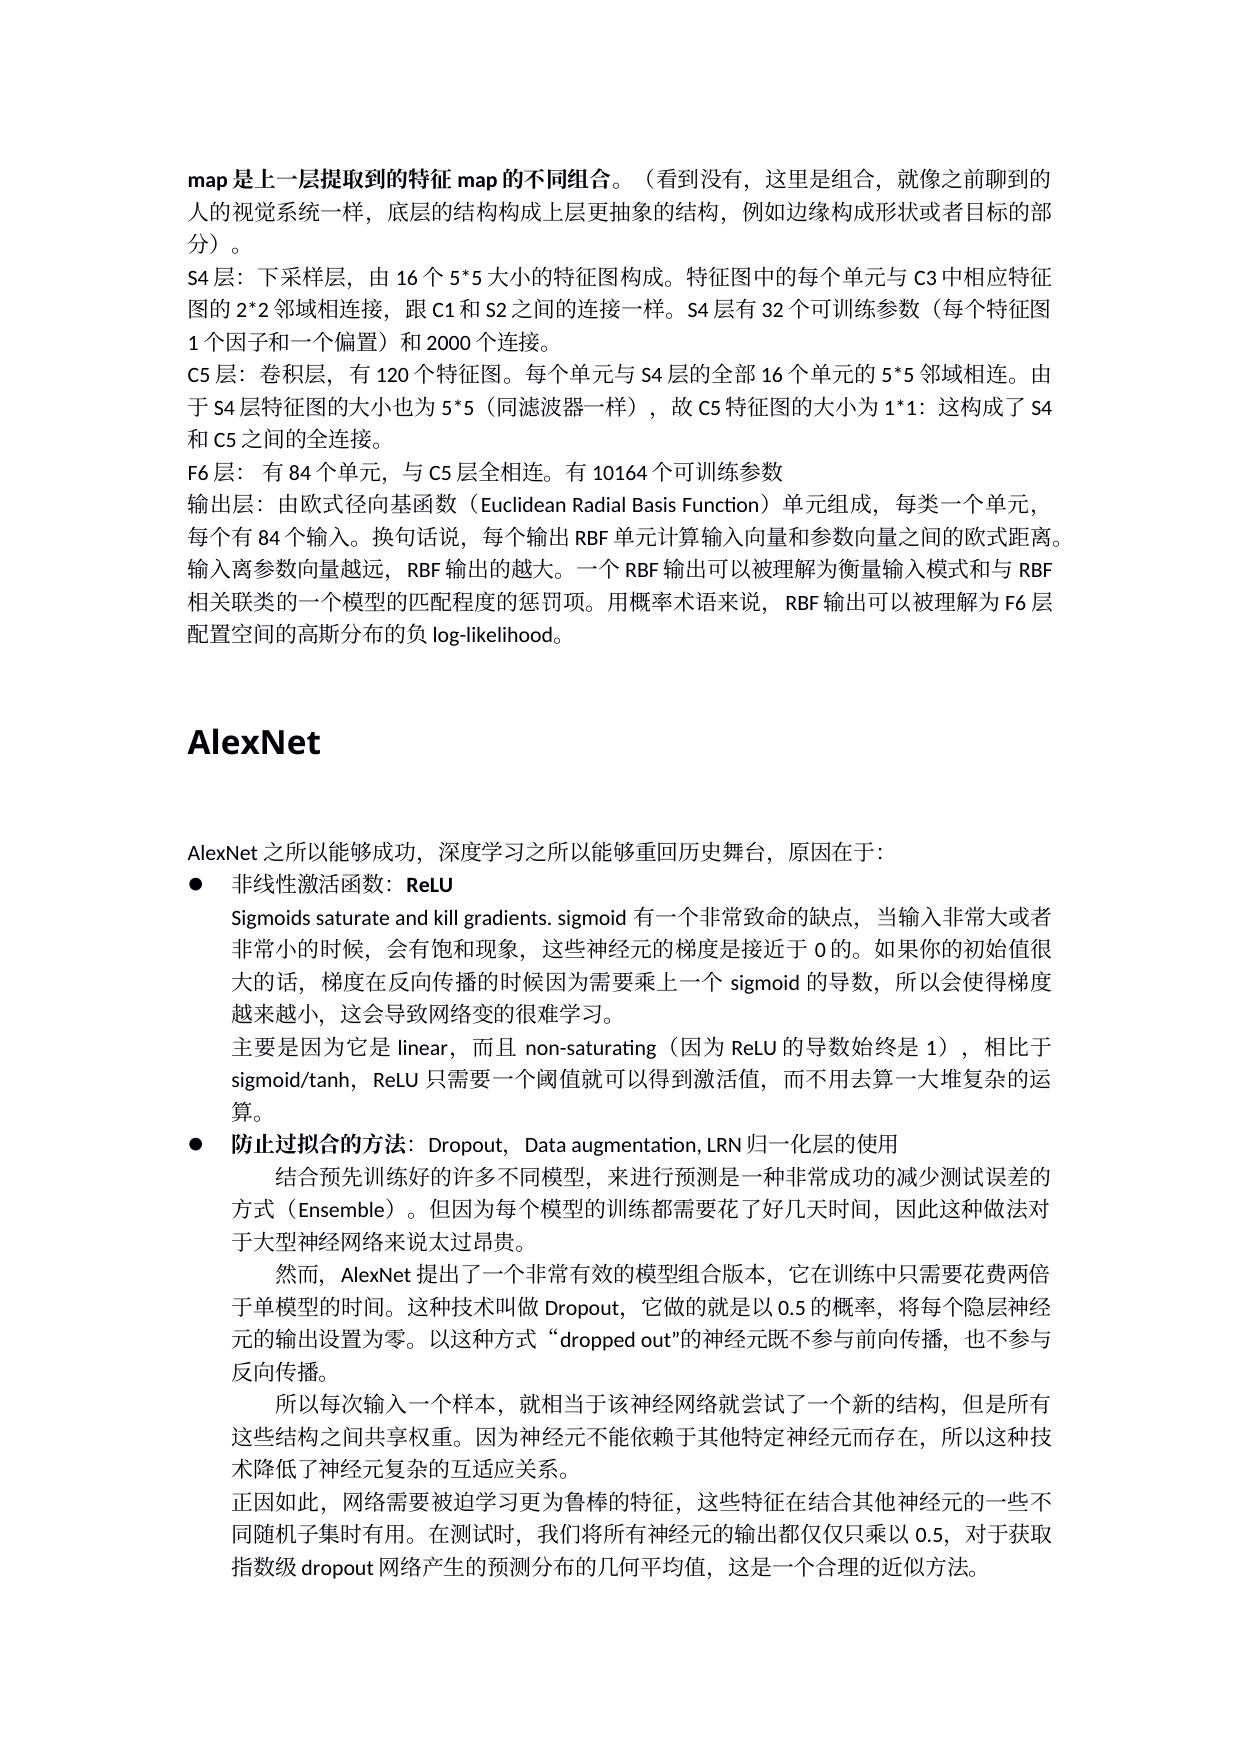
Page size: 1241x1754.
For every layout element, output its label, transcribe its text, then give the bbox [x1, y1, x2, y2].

text S4层：下采样层，由16个5*5大小的特征图构成。特征图中的每个单元与C3中相应特征图的2*2邻域相连接，跟C1和S2之间的连接一样。S4层有32个可训练参数（每个特征图1个因子和一个偏置）和2000个连接。 [187, 259, 1053, 357]
list 非线性激活函数：ReLU [187, 867, 1053, 899]
text F6层： 有84个单元，与C5层全相连。有10164个可训练参数 [187, 454, 1053, 487]
text C5层：卷积层，有120个特征图。每个单元与S4层的全部16个单元的5*5邻域相连。由于S4层特征图的大小也为5*5（同滤波器一样），故C5特征图的大小为1*1：这构成了S4和C5之间的全连接。 [187, 357, 1053, 454]
text Sigmoids saturate and kill gradients. sigmoid 有一个非常致命的缺点，当输入非常大或者非常小的时候，会有饱和现象，这些神经元的梯度是接近于0的。如果你的初始值很大的话，梯度在反向传播的时候因为需要乘上一个sigmoid 的导数，所以会使得梯度越来越小，这会导致网络变的很难学习。 [231, 899, 1053, 1029]
subtitle AlexNet [187, 709, 1053, 774]
text 所以每次输入一个样本，就相当于该神经网络就尝试了一个新的结构，但是所有这些结构之间共享权重。因为神经元不能依赖于其他特定神经元而存在，所以这种技术降低了神经元复杂的互适应关系。 [231, 1387, 1053, 1484]
text AlexNet 之所以能够成功，深度学习之所以能够重回历史舞台，原因在于： [187, 834, 1053, 867]
list 防止过拟合的方法：Dropout，Data augmentation, LRN归一化层的使用 [187, 1127, 1053, 1159]
text 输出层：由欧式径向基函数（Euclidean Radial Basis Function）单元组成，每类一个单元，每个有84个输入。换句话说，每个输出RBF单元计算输入向量和参数向量之间的欧式距离。输入离参数向量越远，RBF输出的越大。一个RBF输出可以被理解为衡量输入模式和与RBF相关联类的一个模型的匹配程度的惩罚项。用概率术语来说，RBF输出可以被理解为F6层配置空间的高斯分布的负log-likelihood。 [187, 487, 1053, 649]
text 然而，AlexNet 提出了一个非常有效的模型组合版本，它在训练中只需要花费两倍于单模型的时间。这种技术叫做Dropout，它做的就是以0.5的概率，将每个隐层神经元的输出设置为零。以这种方式“dropped out”的神经元既不参与前向传播，也不参与反向传播。 [231, 1257, 1053, 1387]
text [187, 162, 1053, 259]
text 正因如此，网络需要被迫学习更为鲁棒的特征，这些特征在结合其他神经元的一些不同随机子集时有用。在测试时，我们将所有神经元的输出都仅仅只乘以0.5，对于获取指数级dropout网络产生的预测分布的几何平均值，这是一个合理的近似方法。 [231, 1484, 1053, 1582]
text 主要是因为它是linear，而且 non-saturating（因为ReLU的导数始终是1），相比于 sigmoid/tanh，ReLU 只需要一个阈值就可以得到激活值，而不用去算一大堆复杂的运算。 [231, 1029, 1053, 1127]
text 结合预先训练好的许多不同模型，来进行预测是一种非常成功的减少测试误差的方式（Ensemble）。但因为每个模型的训练都需要花了好几天时间，因此这种做法对于大型神经网络来说太过昂贵。 [231, 1159, 1053, 1257]
